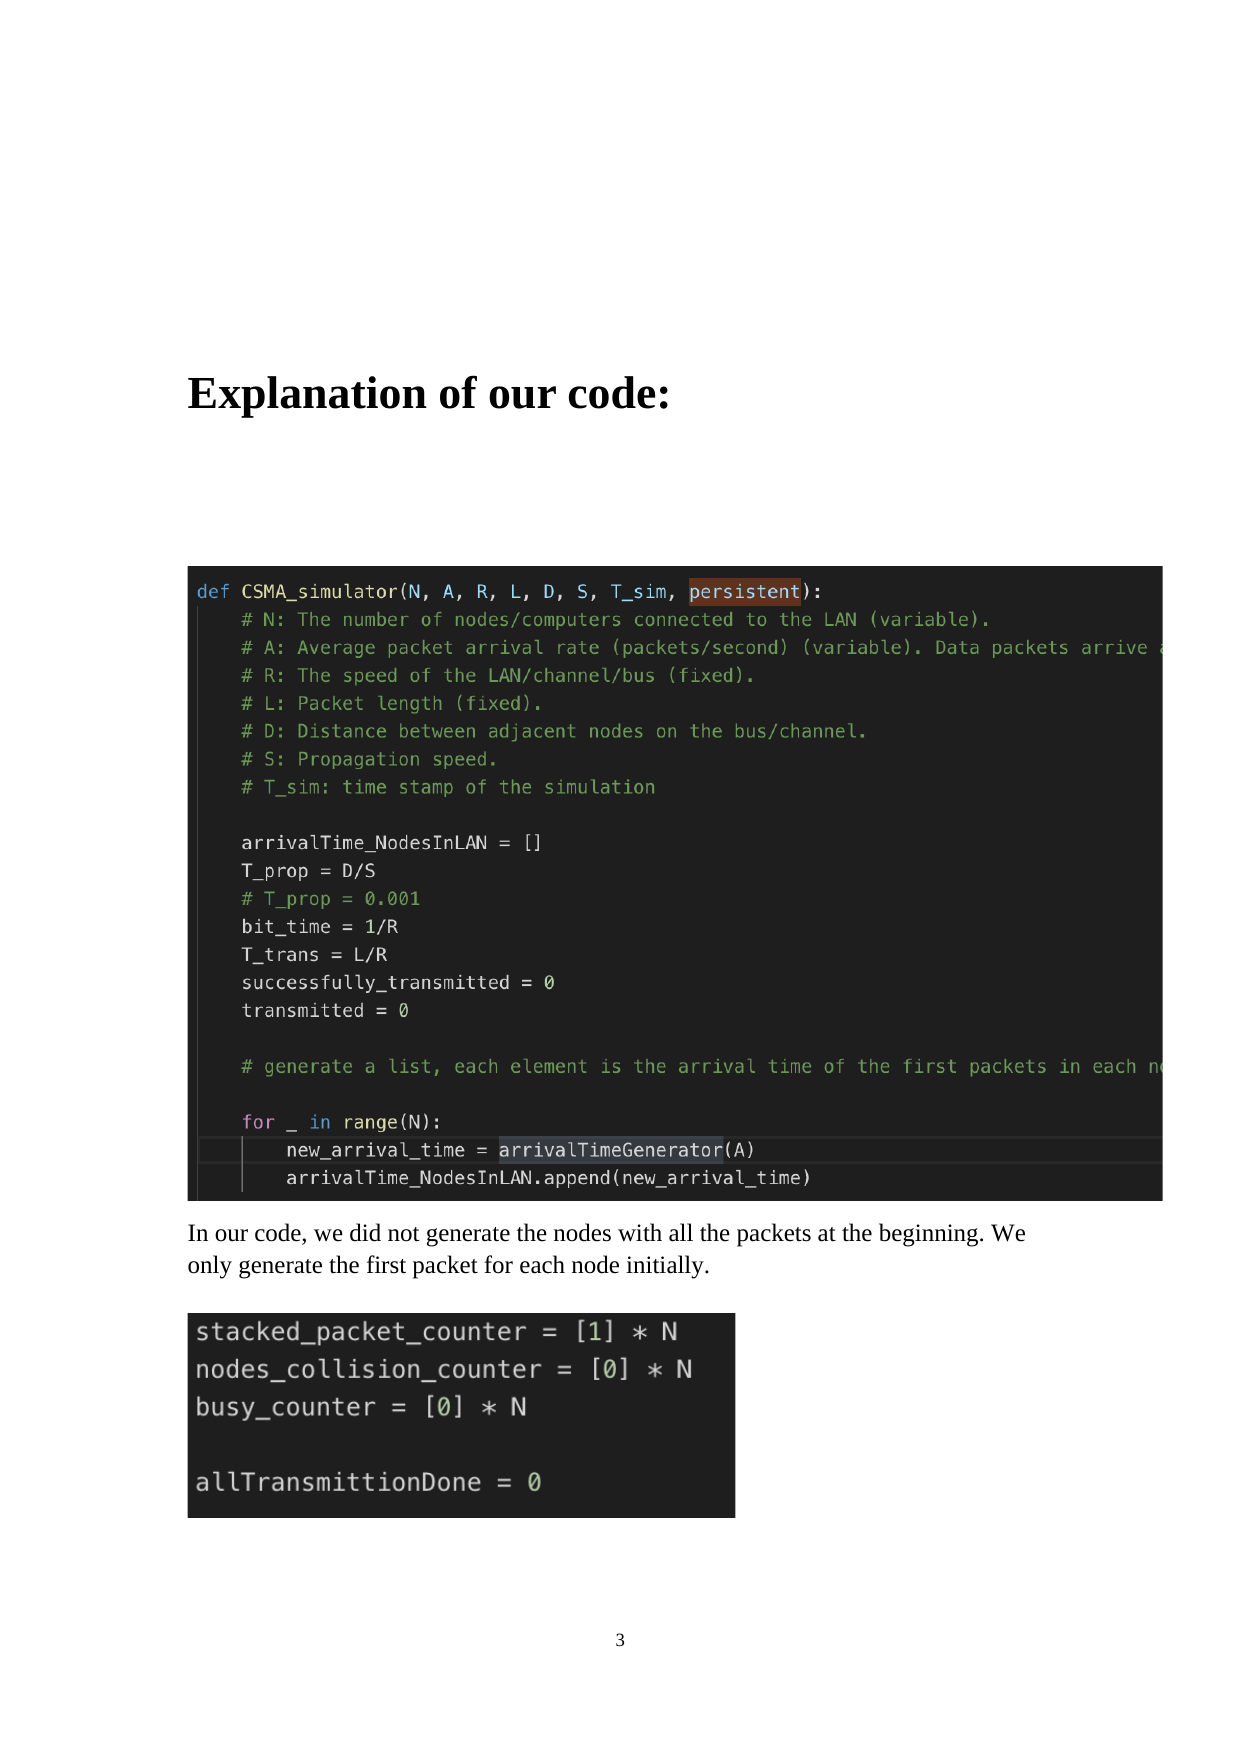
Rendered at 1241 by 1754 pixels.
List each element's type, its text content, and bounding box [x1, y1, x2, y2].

subtitle Explanation of our code: [187, 360, 1053, 425]
text In our code, we did not generate the nodes with all the packets at the beginning. We only generate the first packet for each node initially. [187, 1216, 1053, 1281]
picture [187, 1313, 736, 1518]
picture [187, 566, 1163, 1201]
